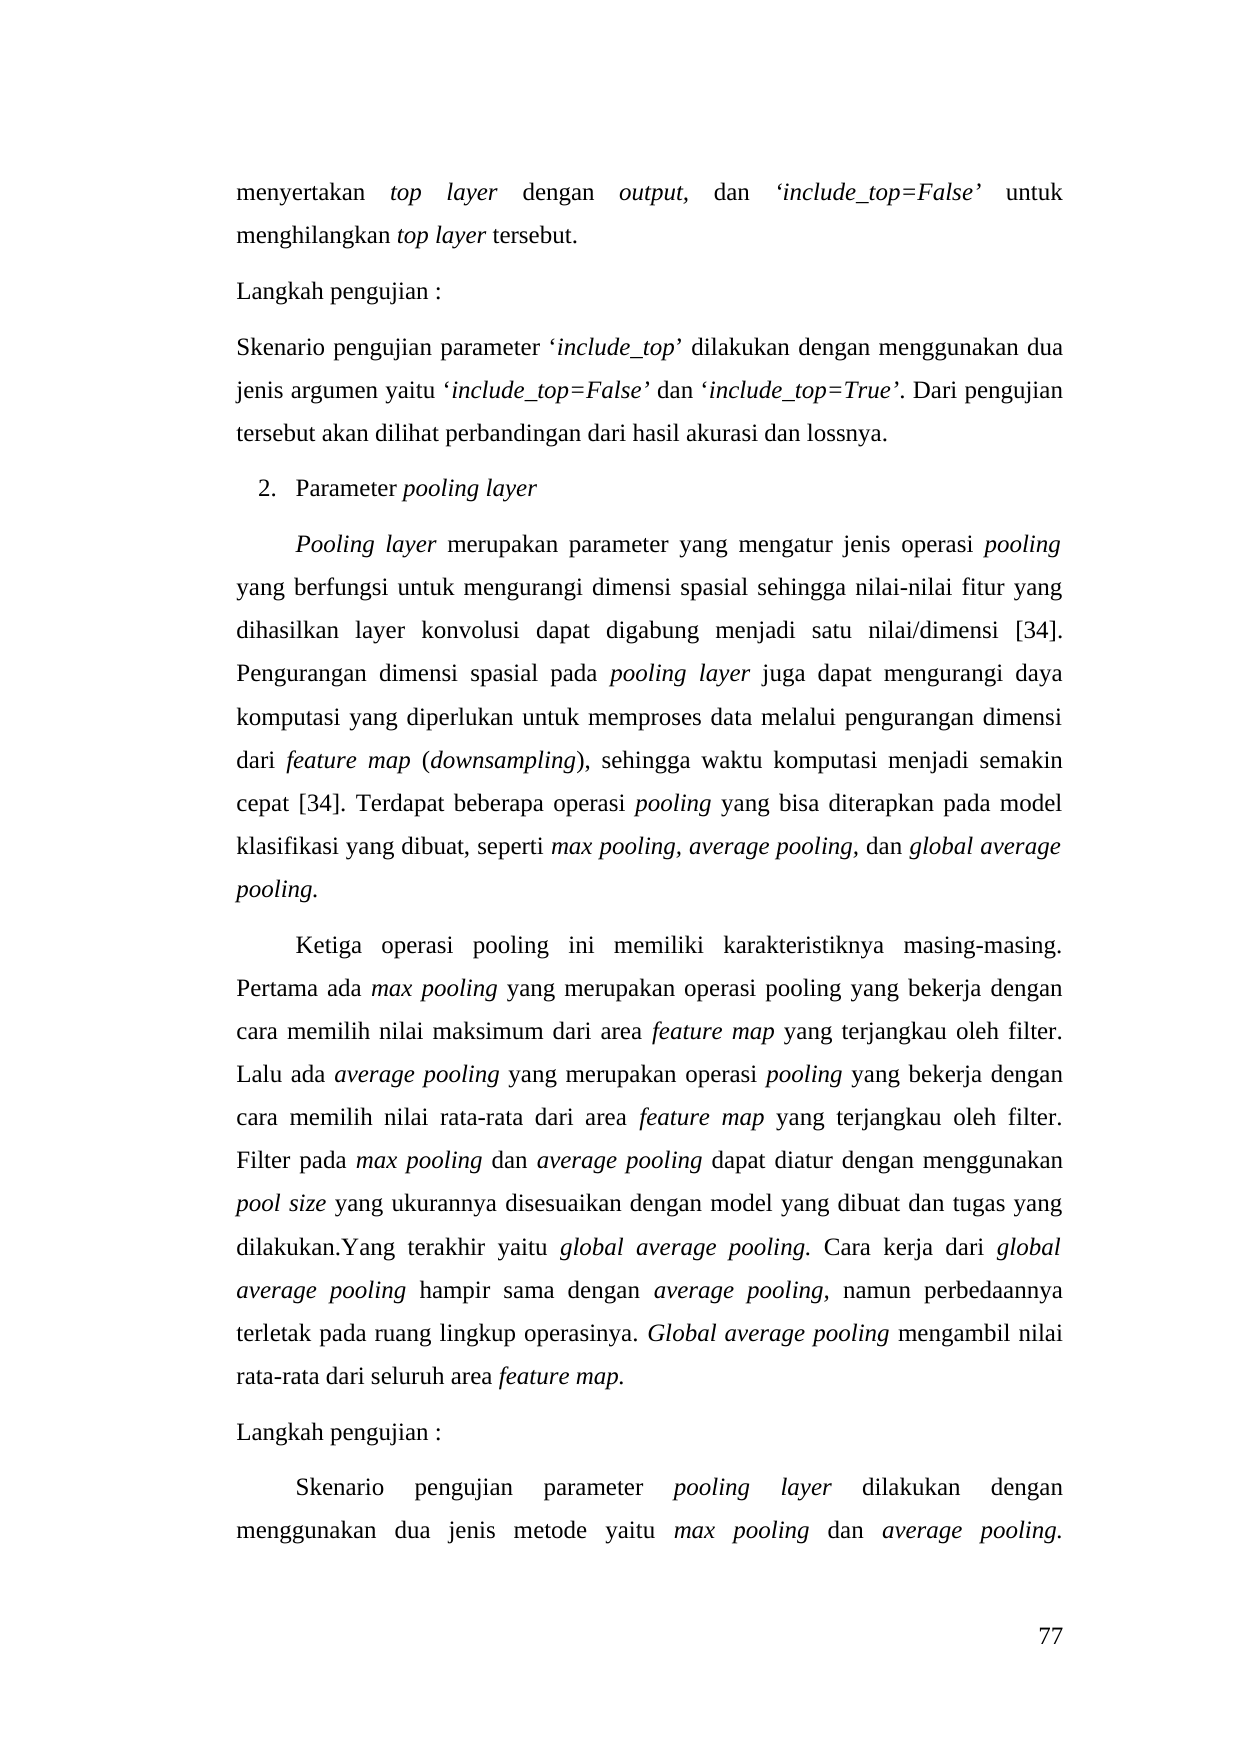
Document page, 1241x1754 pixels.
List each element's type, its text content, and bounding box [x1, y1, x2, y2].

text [236, 1472, 1063, 1544]
list Parameter pooling layer [258, 473, 1063, 502]
text Pooling layer merupakan parameter yang mengatur jenis operasi pooling yang berfungsi untuk mengurangi dimensi spasial sehingga nilai-nilai fitur yang dihasilkan layer konvolusi dapat digabung menjadi satu nilai/dimensi [34]. Pengurangan dimensi spasial pada pooling layer juga dapat mengurangi daya komputasi yang diperlukan untuk memproses data melalui pengurangan dimensi dari feature map (downsampling), sehingga waktu komputasi menjadi semakin cepat [34]. Terdapat beberapa operasi pooling yang bisa diterapkan pada model klasifikasi yang dibuat, seperti max pooling, average pooling, dan global average pooling. [236, 529, 1063, 903]
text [236, 177, 1063, 249]
text Skenario pengujian parameter ‘include_top’ dilakukan dengan menggunakan dua jenis argumen yaitu ‘include_top=False’ dan ‘include_top=True’. Dari pengujian tersebut akan dilihat perbandingan dari hasil akurasi dan lossnya. [236, 332, 1063, 447]
text Langkah pengujian : [236, 1417, 1063, 1445]
text Ketiga operasi pooling ini memiliki karakteristiknya masing-masing. Pertama ada max pooling yang merupakan operasi pooling yang bekerja dengan cara memilih nilai maksimum dari area feature map yang terjangkau oleh filter. Lalu ada average pooling yang merupakan operasi pooling yang bekerja dengan cara memilih nilai rata-rata dari area feature map yang terjangkau oleh filter. Filter pada max pooling dan average pooling dapat diatur dengan menggunakan pool size yang ukurannya disesuaikan dengan model yang dibuat dan tugas yang dilakukan.Yang terakhir yaitu global average pooling. Cara kerja dari global average pooling hampir sama dengan average pooling, namun perbedaannya terletak pada ruang lingkup operasinya. Global average pooling mengambil nilai rata-rata dari seluruh area feature map. [236, 930, 1063, 1390]
text Langkah pengujian : [236, 276, 1063, 305]
